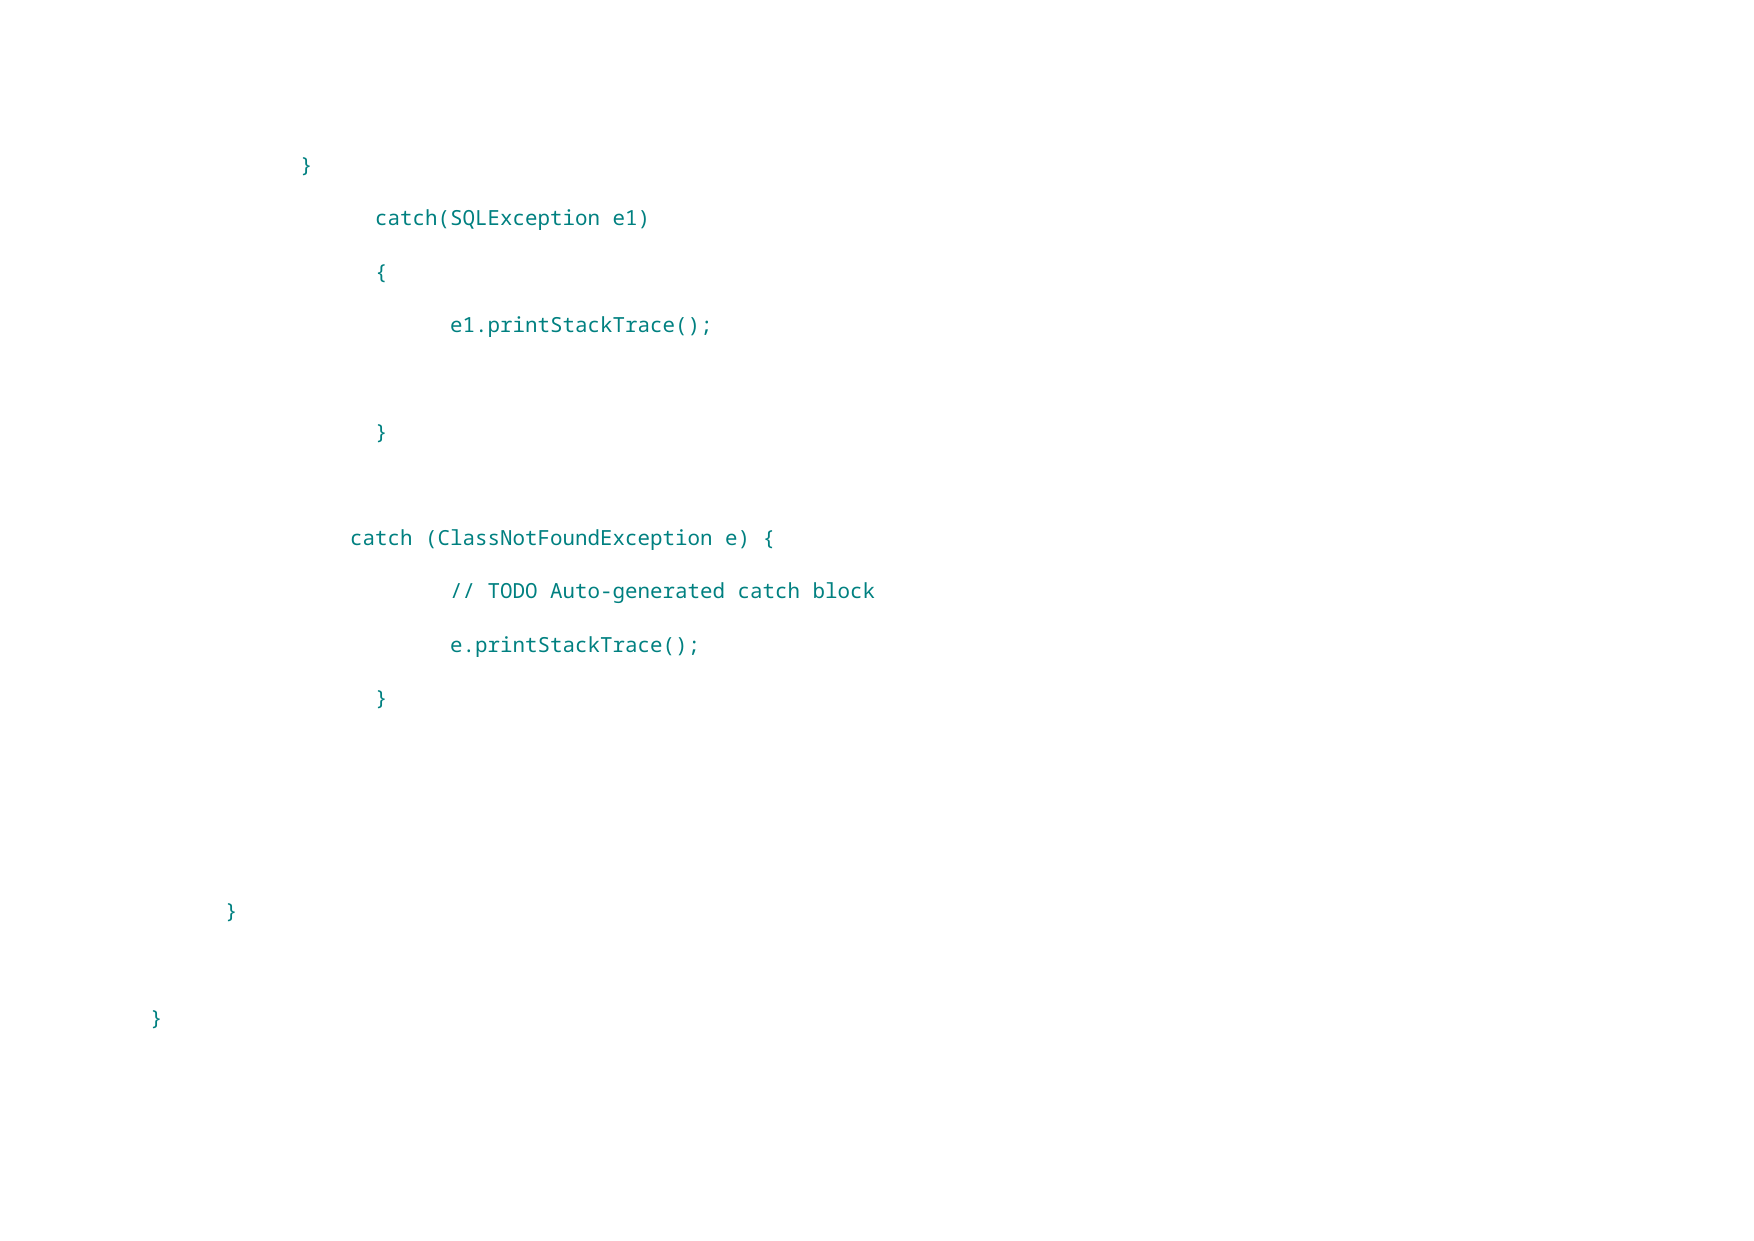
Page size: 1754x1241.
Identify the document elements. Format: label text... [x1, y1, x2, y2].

text } [150, 683, 1604, 712]
text } [150, 896, 1604, 924]
text catch (ClassNotFoundException e) { [150, 523, 1604, 552]
text e1.printStackTrace(); [150, 310, 1604, 339]
text } [150, 1003, 1604, 1031]
text e.printStackTrace(); [150, 630, 1604, 658]
text } [150, 417, 1604, 445]
text } [150, 150, 1604, 178]
text // TODO Auto-generated catch block [150, 577, 1604, 605]
text { [150, 257, 1604, 285]
text catch(SQLException e1) [150, 203, 1604, 232]
